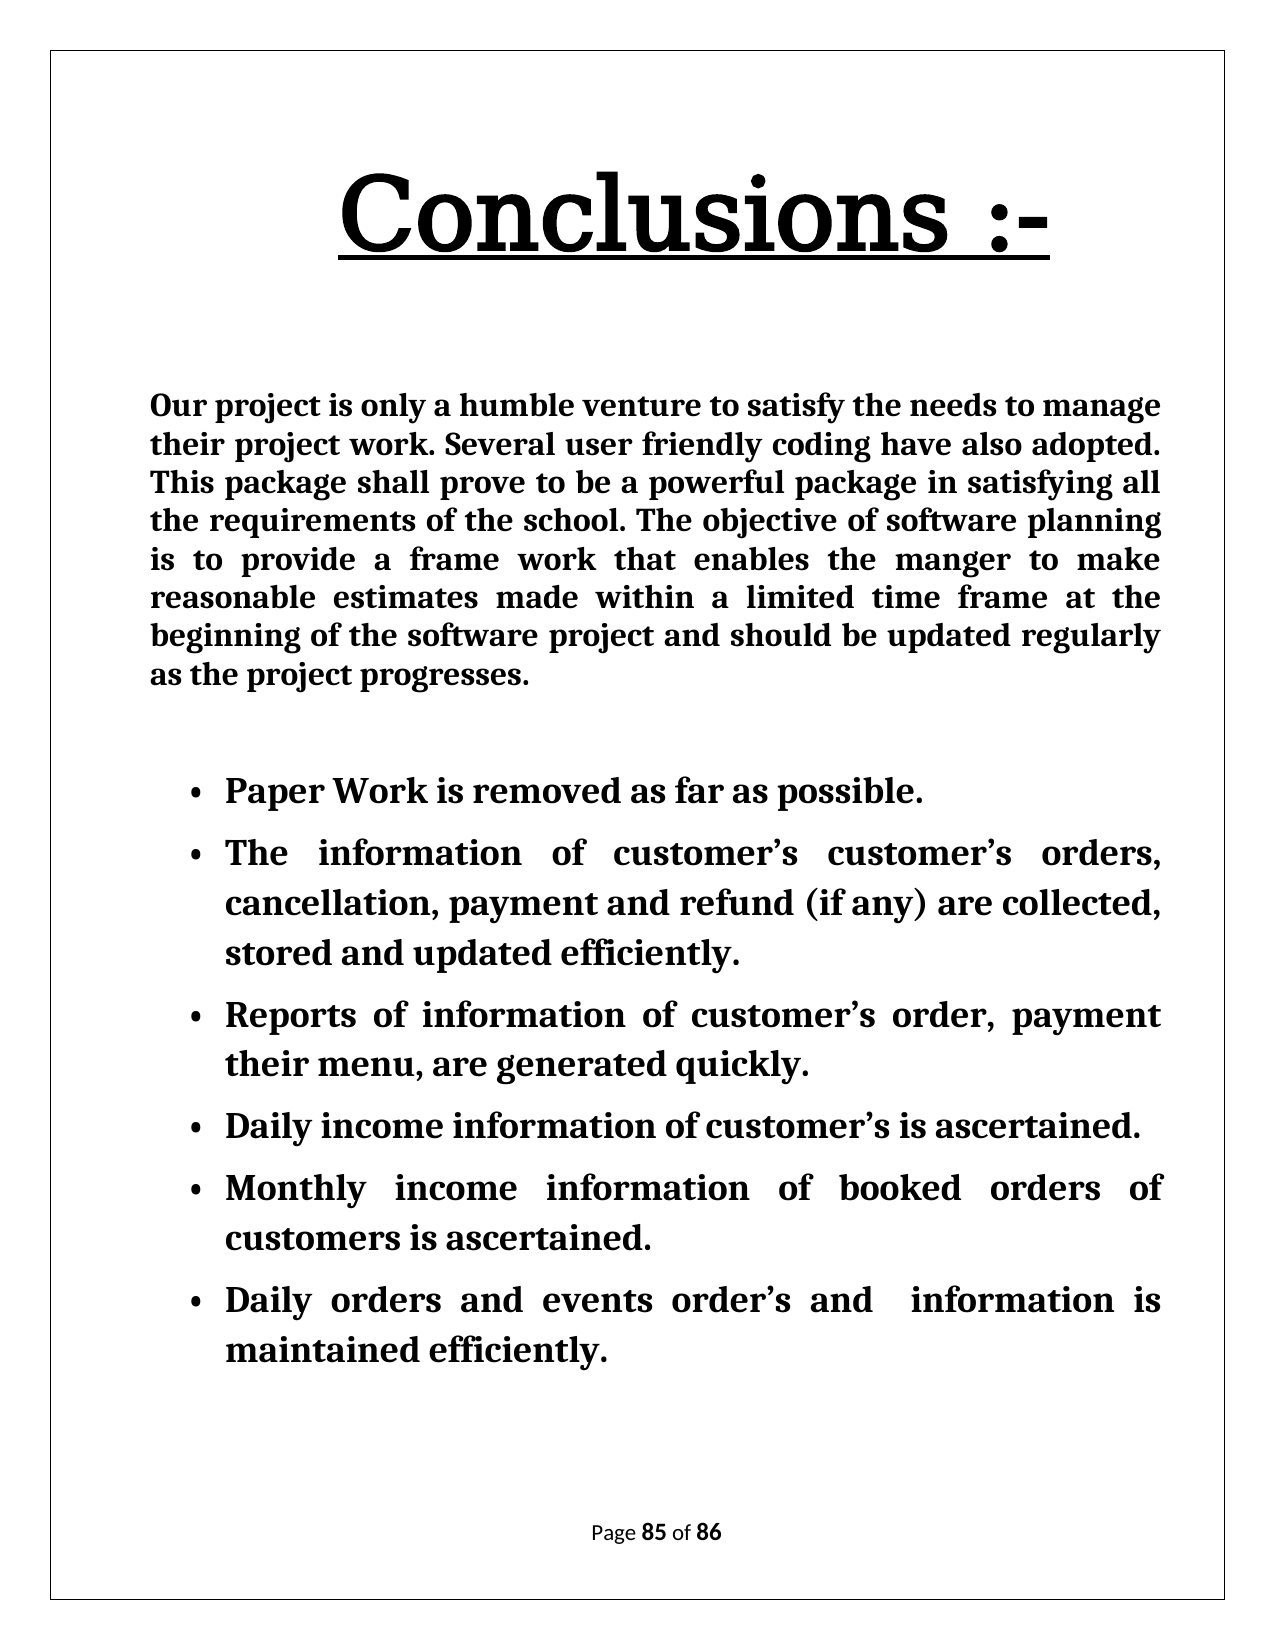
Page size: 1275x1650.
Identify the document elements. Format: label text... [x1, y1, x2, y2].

list Monthly income information of booked orders of customers is ascertained. [187, 1167, 1162, 1260]
text Conclusions :- [225, 150, 1162, 270]
list Reports of information of customer’s order, payment their menu, are generated quickly. [187, 993, 1162, 1086]
list Daily income information of customer’s is ascertained. [187, 1105, 1162, 1148]
list The information of customer’s customer’s orders, cancellation, payment and refund (if any) are collected, stored and updated efficiently. [187, 832, 1162, 974]
list Paper Work is removed as far as possible. [187, 770, 1162, 813]
text Our project is only a humble venture to satisfy the needs to manage their project work. Several user friendly coding have also adopted. This package shall prove to be a powerful package in satisfying all the requirements of the school. The objective of software planning is to provide a frame work that enables the manger to make reasonable estimates made within a limited time frame at the beginning of the software project and should be updated regularly as the project progresses. [150, 387, 1162, 693]
list Daily orders and events order’s and information is maintained efficiently. [187, 1279, 1162, 1371]
